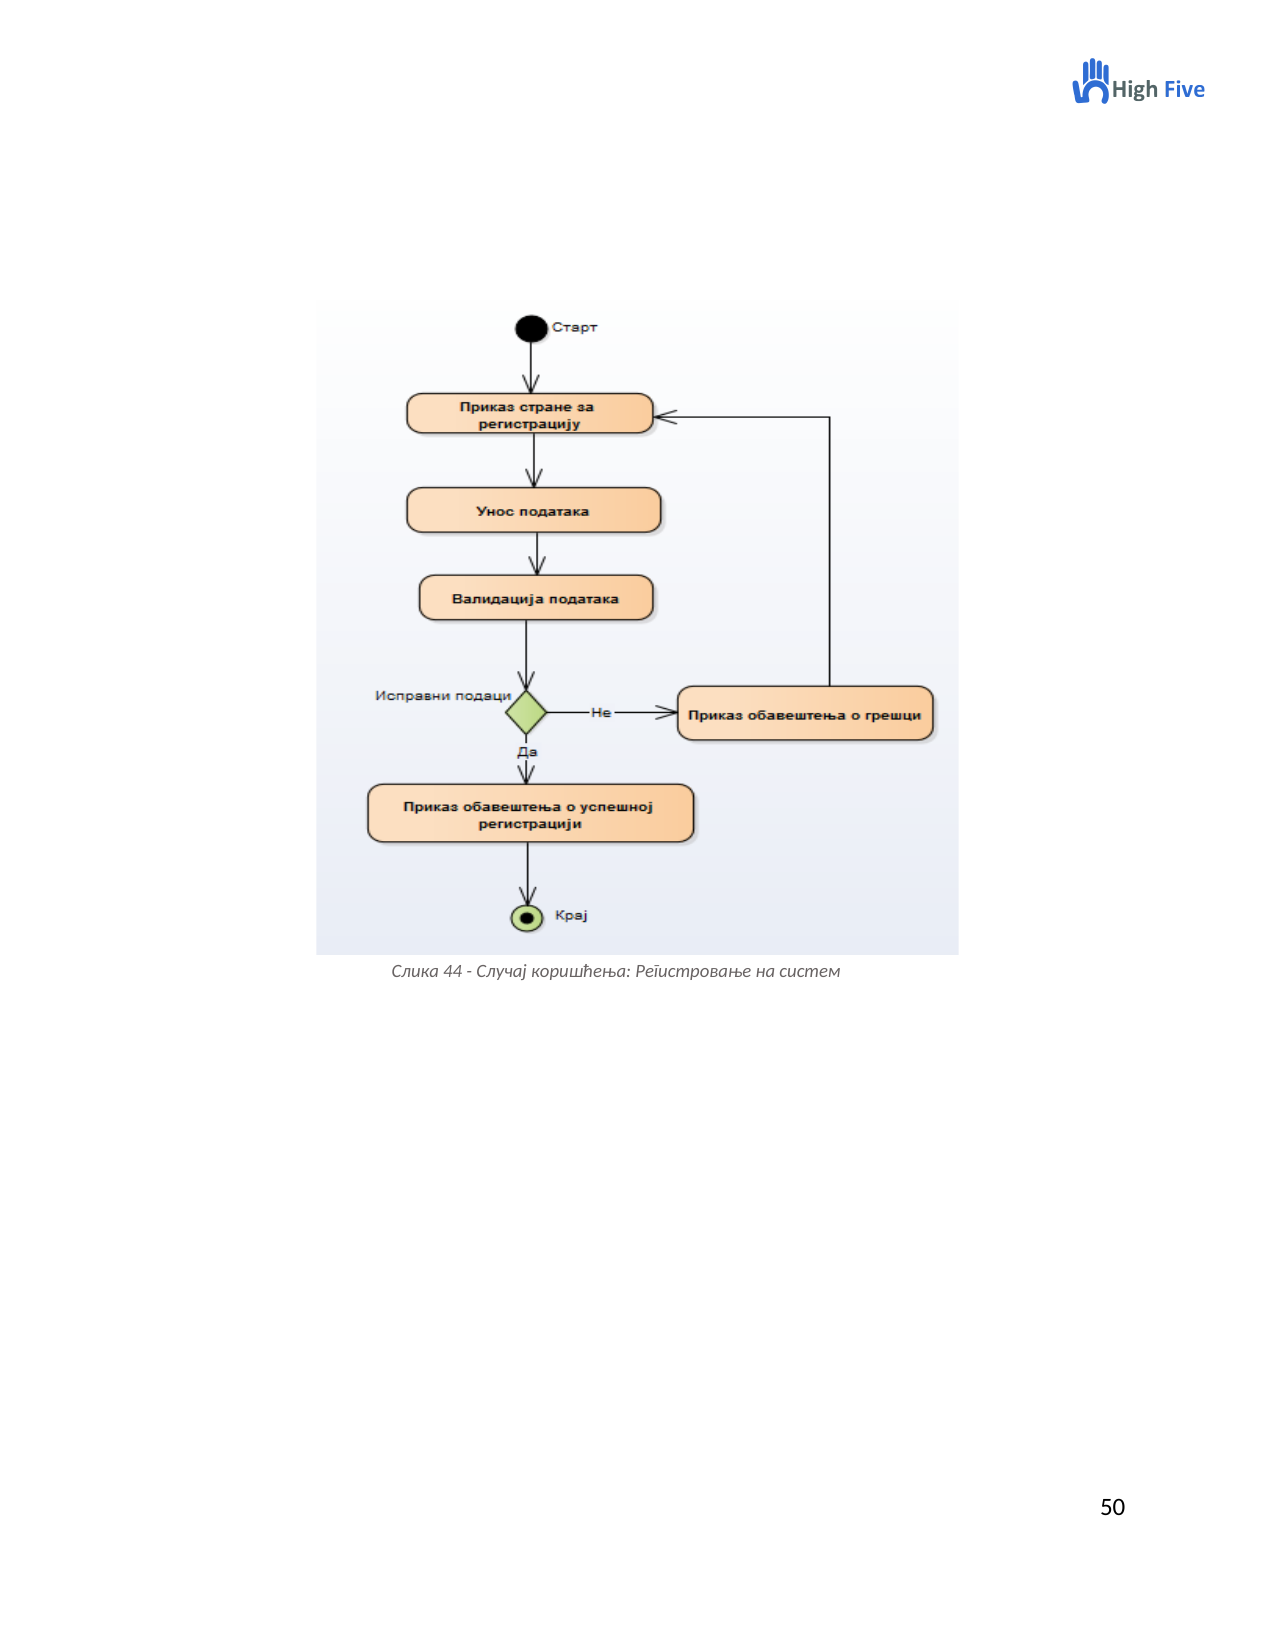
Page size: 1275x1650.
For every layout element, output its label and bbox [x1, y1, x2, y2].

picture [316, 300, 959, 955]
picture [1069, 53, 1223, 110]
